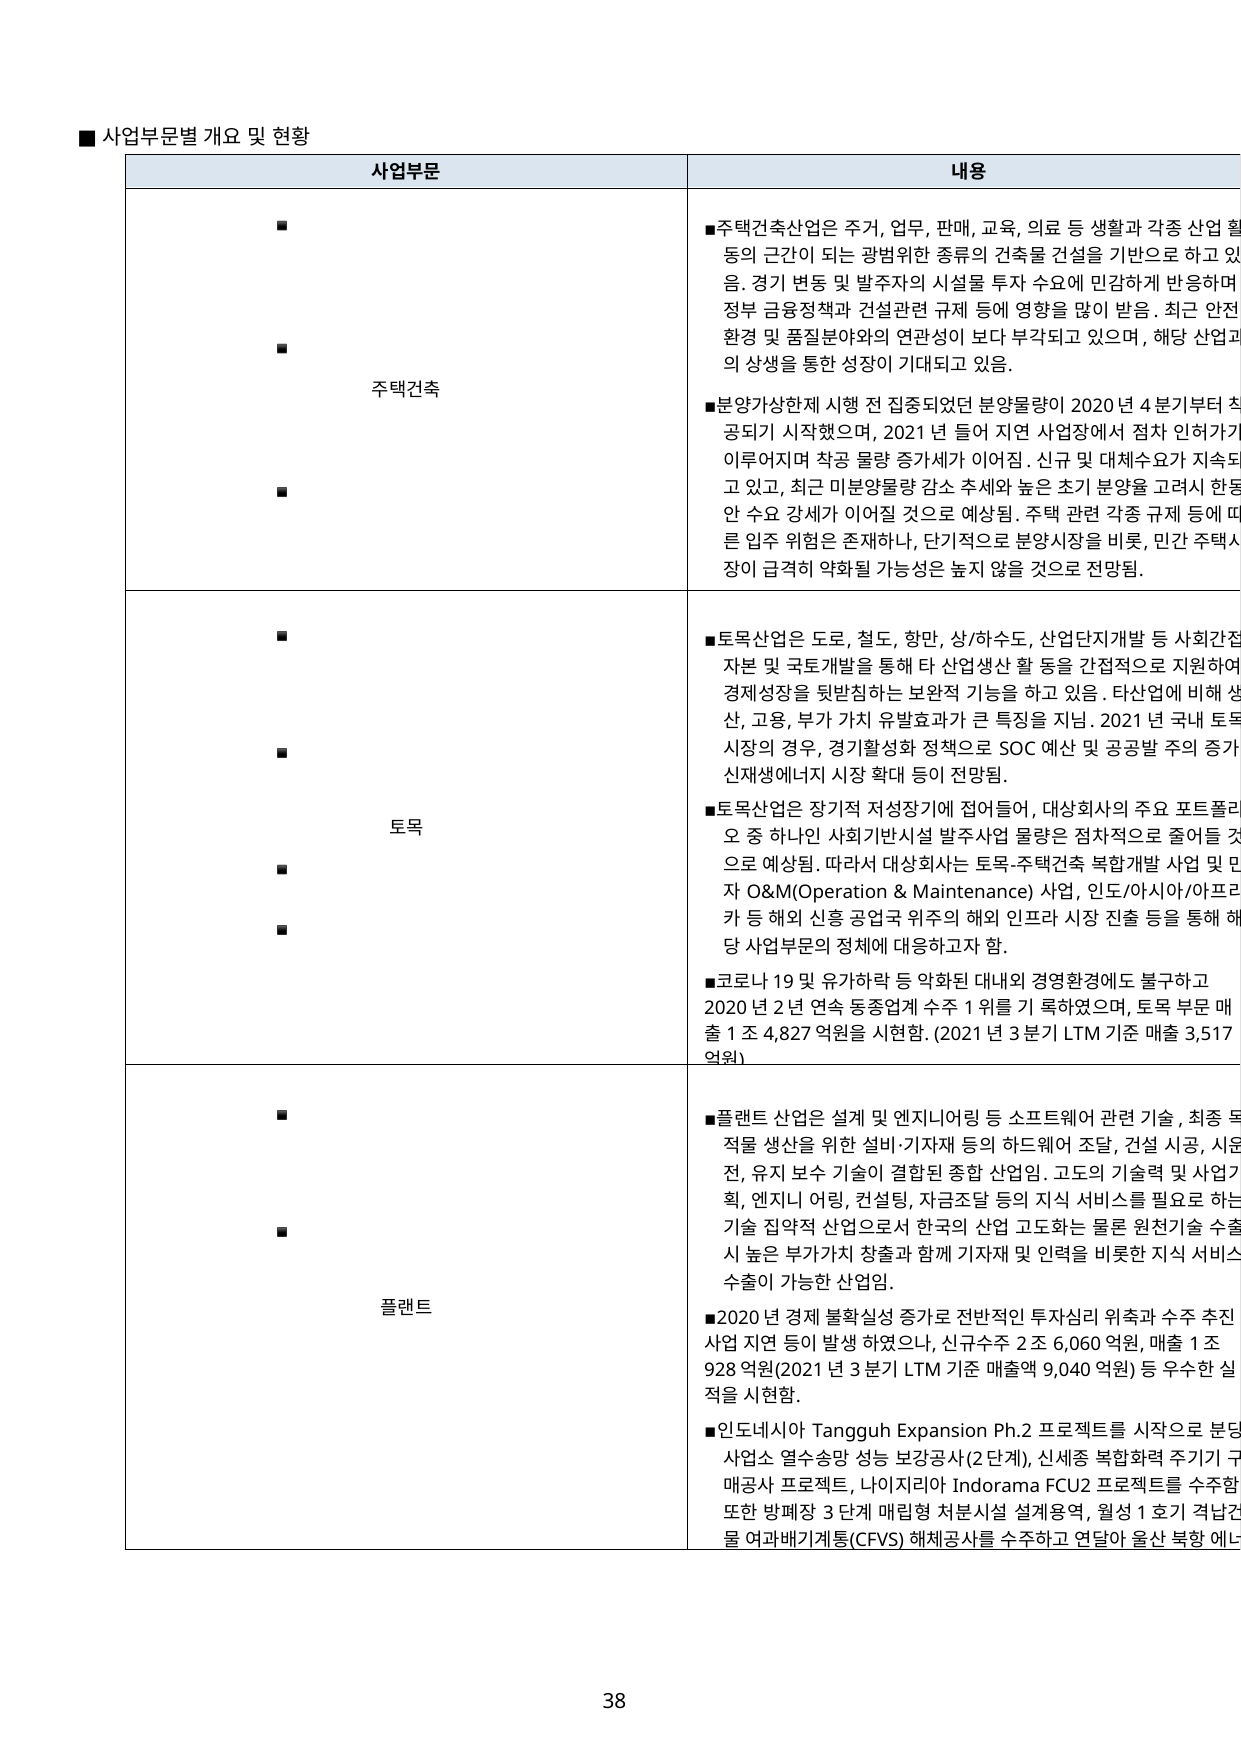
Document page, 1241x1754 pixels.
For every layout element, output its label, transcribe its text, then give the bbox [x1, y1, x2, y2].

table_header 사업부문 [126, 155, 687, 187]
table_header 내용 [688, 155, 1240, 187]
table_cell ▪주택건축산업은 주거, 업무, 판매, 교육, 의료 등 생활과 각종 산업 활동의 근간이 되는 광범위한 종류의 건축물 건설을 기반으로 하고 있음. 경기 변동 및 발주자의 시설물 투자 수요에 민감하게 반응하며, 정부 금융정책과 건설관련 규제 등에 영향을 많이 받음. 최근 안전, 환경 및 품질분야와의 연관성이 보다 부각되고 있으며, 해당 산업과의 상생을 통한 성장이 기대되고 있음. ▪분양가상한제 시행 전 집중되었던 분양물량이 2020년 4분기부터 착공되기 시작했으며, 2021년 들어 지연 사업장에서 점차 인허가가 이루어지며 착공 물량 증가세가 이어짐. 신규 및 대체수요가 지속되고 있고, 최근 미분양물량 감소 추세와 높은 초기 분양율 고려시 한동안 수요 강세가 이어질 것으로 예상됨. 주택 관련 각종 규제 등에 따른 입주 위험은 존재하나, 단기적으로 분양시장을 비롯, 민간 주택시장이 급격히 약화될 가능성은 높지 않을 것으로 전망됨. ▪지속된 부동산 규제 정책과 업계 경쟁심화에도 불구하고 2020년 총 33,148세대를 공급하여 2년 연속 주택공급 실적 1위를 달성함. 코로나19 여파에도 불구하고, 안정적인 현장관리를 통해 2020년 신규 수주 4조 3,359억원, 매출 5조 831억원 달성함. (2021년 3분기LTM 기준 매출액 5조 5,700억원) [688, 189, 1240, 590]
table_cell ▪플랜트 산업은 설계 및 엔지니어링 등 소프트웨어 관련 기술, 최종 목적물 생산을 위한 설비·기자재 등의 하드웨어 조달, 건설 시공, 시운전, 유지 보수 기술이 결합된 종합 산업임. 고도의 기술력 및 사업기획, 엔지니 어링, 컨설팅, 자금조달 등의 지식 서비스를 필요로 하는 기술 집약적 산업으로서 한국의 산업 고도화는 물론 원천기술 수출 시 높은 부가가치 창출과 함께 기자재 및 인력을 비롯한 지식 서비스 수출이 가능한 산업임. ▪2020년 경제 불확실성 증가로 전반적인 투자심리 위축과 수주 추진사업 지연 등이 발생 하였으나, 신규수주 2조 6,060억원, 매출 1조 928억원(2021년 3분기 LTM 기준 매출액 9,040억원) 등 우수한 실적을 시현함. ▪인도네시아 Tangguh Expansion Ph.2 프로젝트를 시작으로 분당사업소 열수송망 성능 보강공사(2단계), 신세종 복합화력 주기기 구매공사 프로젝트, 나이지리아 Indorama FCU2 프로젝트를 수주함. 또한 방폐장 3단계 매립형 처분시설 설계용역, 월성1호기 격납건물 여과배기계통(CFVS) 해체공사를 수주하고 연달아 울산 북항 에너지 터미널 LNG 및 OIL 패키지를 수주하며 국내 사업장 포트폴리오를 확대한 바 있음. ▪향후 석유/가스 분야는 중동 지역과 아프리카를 비롯해 중국, 인도, 동남아 등 대형 신흥국의 발주가 증가될 것으로 전망되고 있음. 천연가스 수요는 2050년까지 연 평균 0.9%의 성장이 예상되며, 발전 분야는 신흥시 장 전력 수요 증가에 따라 시장 성장성이 높아지고 있고, 환경 이슈로 탈석탄 기조가 이어지고 있어 신재생 에너지 분야가 지속적으로 확대될 것으로 기대됨. [688, 1065, 1240, 1549]
table_cell 토목 [126, 591, 687, 1064]
text 38 [77, 1686, 626, 1714]
table_cell ▪토목산업은 도로, 철도, 항만, 상/하수도, 산업단지개발 등 사회간접자본 및 국토개발을 통해 타 산업생산 활 동을 간접적으로 지원하여 경제성장을 뒷받침하는 보완적 기능을 하고 있음. 타산업에 비해 생산, 고용, 부가 가치 유발효과가 큰 특징을 지님. 2021년 국내 토목시장의 경우, 경기활성화 정책으로 SOC 예산 및 공공발 주의 증가, 신재생에너지 시장 확대 등이 전망됨. ▪토목산업은 장기적 저성장기에 접어들어, 대상회사의 주요 포트폴리오 중 하나인 사회기반시설 발주사업 물량은 점차적으로 줄어들 것으로 예상됨. 따라서 대상회사는 토목-주택건축 복합개발 사업 및 민자 O&M(Operation & Maintenance) 사업, 인도/아시아/아프리카 등 해외 신흥 공업국 위주의 해외 인프라 시장 진출 등을 통해 해당 사업부문의 정체에 대응하고자 함. ▪코로나19 및 유가하락 등 악화된 대내외 경영환경에도 불구하고 2020년 2년 연속 동종업계 수주 1위를 기 록하였으며, 토목 부문 매출 1조 4,827억원을 시현함. (2021년 3분기 LTM 기준 매출 3,517억원) ▪이라크에서는 대상회사의 기술력과 현장관리능력으로 쌓아온 발주처와의 신뢰관계를 통해 높은 수익성이 기대되는 알포 항만 준설 매립, 침매 터널 등 5건, 총 2조 9,000억원 규모의 수의계약을 체결하였으며, 2010년 이후 10년 만에 첫 주간 민자사업인 동부간선도로 지하화 사업을 수주하는 등 계획 대비 200%를 초과하는 3조 6,311억원의 수주 실적을 달성함. [688, 591, 1240, 1064]
table_cell 플랜트 [126, 1065, 687, 1549]
text ■ 사업부문별 개요 및 현황 [77, 122, 1202, 150]
table_cell 주택건축 [126, 189, 687, 590]
